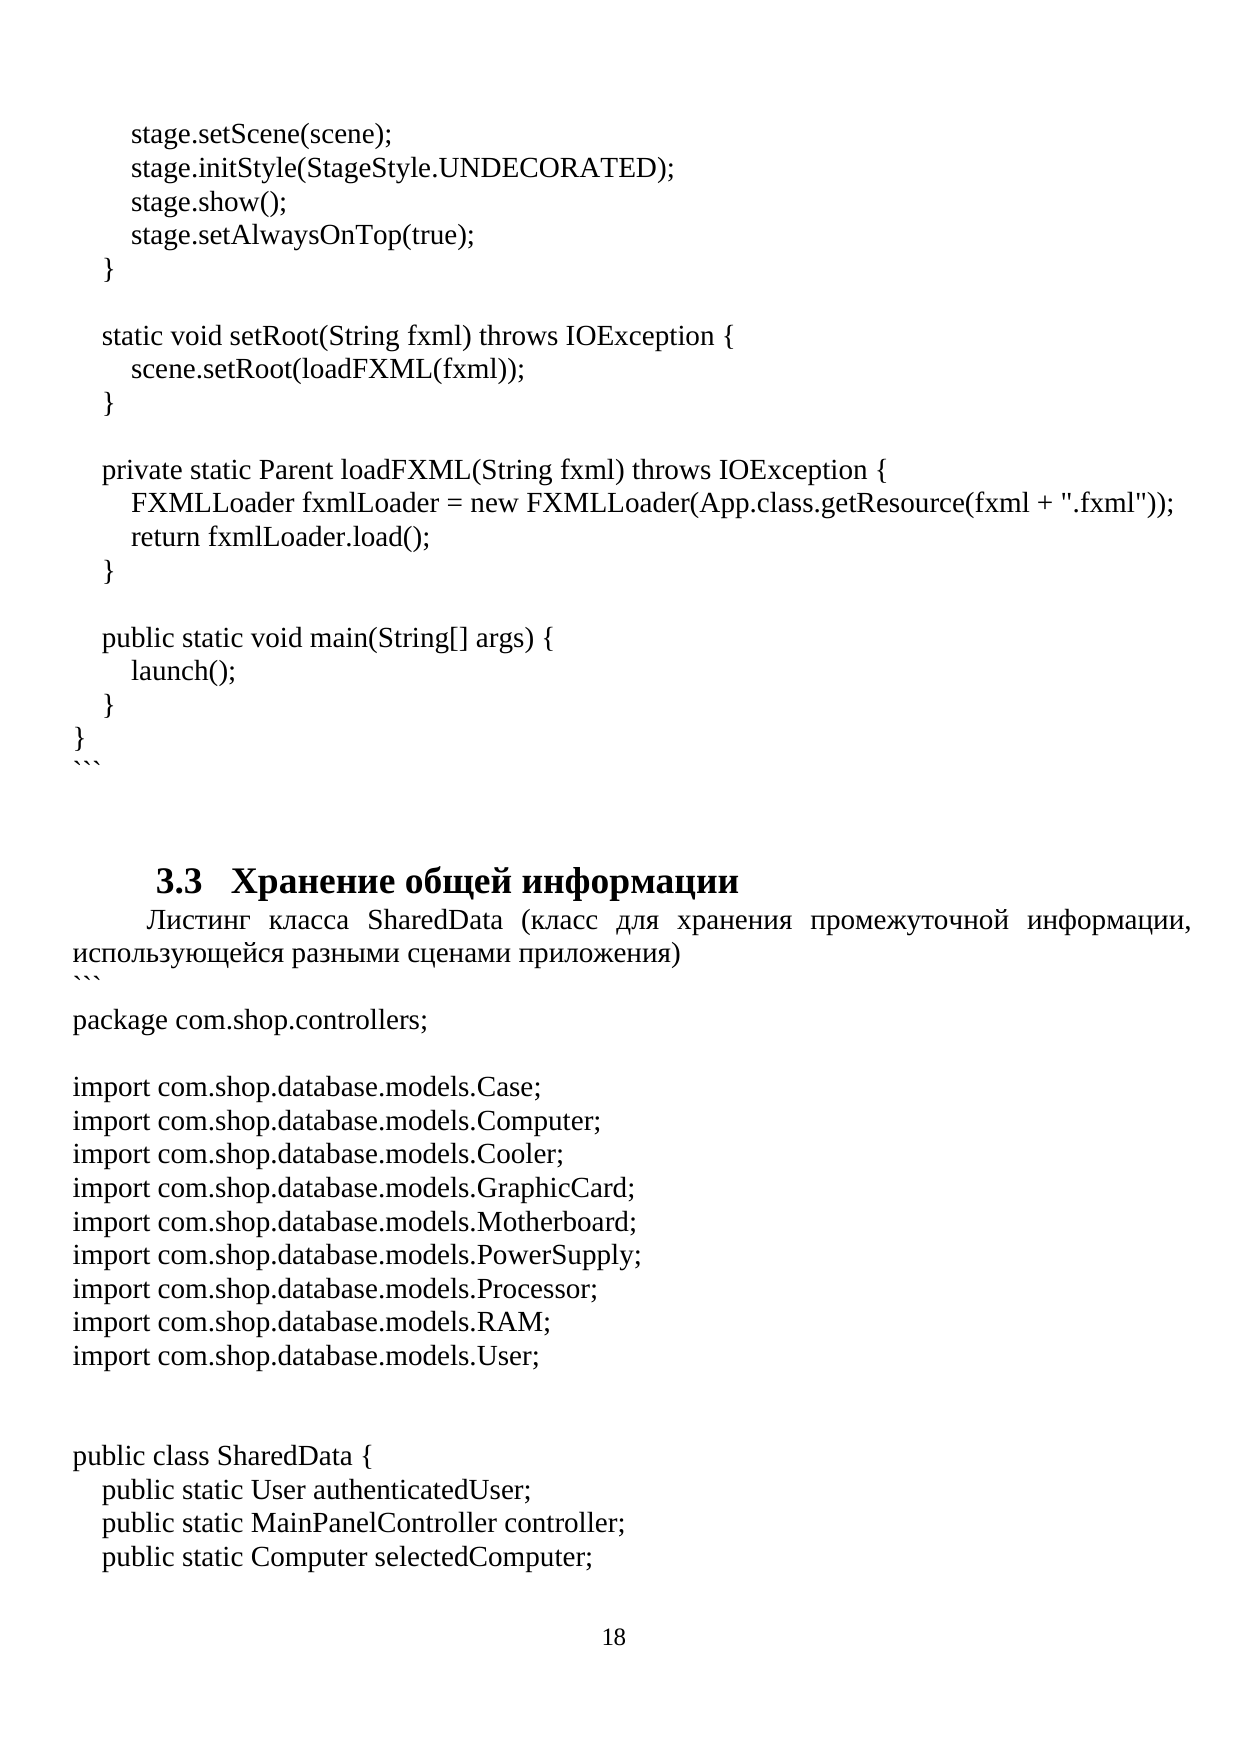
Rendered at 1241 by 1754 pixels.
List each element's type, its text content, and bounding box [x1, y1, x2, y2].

text launch(); [72, 653, 1192, 687]
text public static MainPanelController controller; [72, 1506, 1192, 1539]
text stage.show(); [72, 184, 1192, 217]
text } [72, 720, 1192, 754]
text import com.shop.database.models.Motherboard; [72, 1204, 1192, 1237]
text public class SharedData { [72, 1438, 1192, 1472]
text public static User authenticatedUser; [72, 1472, 1192, 1506]
text stage.setAlwaysOnTop(true); [72, 217, 1192, 251]
text Листинг класса SharedData (класс для хранения промежуточной информации, использующейся разными сценами приложения) [72, 902, 1192, 969]
text ``` [72, 969, 1192, 1002]
text } [72, 553, 1192, 586]
text scene.setRoot(loadFXML(fxml)); [72, 351, 1192, 385]
text public static Computer selectedComputer; [72, 1539, 1192, 1573]
text } [72, 251, 1192, 284]
text import com.shop.database.models.PowerSupply; [72, 1237, 1192, 1271]
text import com.shop.database.models.Case; [72, 1069, 1192, 1103]
text import com.shop.database.models.Cooler; [72, 1137, 1192, 1170]
text stage.initStyle(StageStyle.UNDECORATED); [72, 150, 1192, 184]
text static void setRoot(String fxml) throws IOException { [72, 318, 1192, 351]
text stage.setScene(scene); [72, 117, 1192, 150]
subtitle Хранение общей информации [156, 859, 1192, 902]
text package com.shop.controllers; [72, 1002, 1192, 1036]
text private static Parent loadFXML(String fxml) throws IOException { [72, 452, 1192, 486]
text import com.shop.database.models.Processor; [72, 1271, 1192, 1304]
text import com.shop.database.models.Computer; [72, 1103, 1192, 1137]
text return fxmlLoader.load(); [72, 519, 1192, 553]
text import com.shop.database.models.GraphicCard; [72, 1170, 1192, 1204]
text import com.shop.database.models.RAM; [72, 1304, 1192, 1338]
text public static void main(String[] args) { [72, 620, 1192, 653]
text FXMLLoader fxmlLoader = new FXMLLoader(App.class.getResource(fxml + ".fxml")); [72, 486, 1192, 519]
text ``` [72, 754, 1192, 787]
text } [72, 385, 1192, 418]
text import com.shop.database.models.User; [72, 1338, 1192, 1371]
text } [72, 687, 1192, 720]
